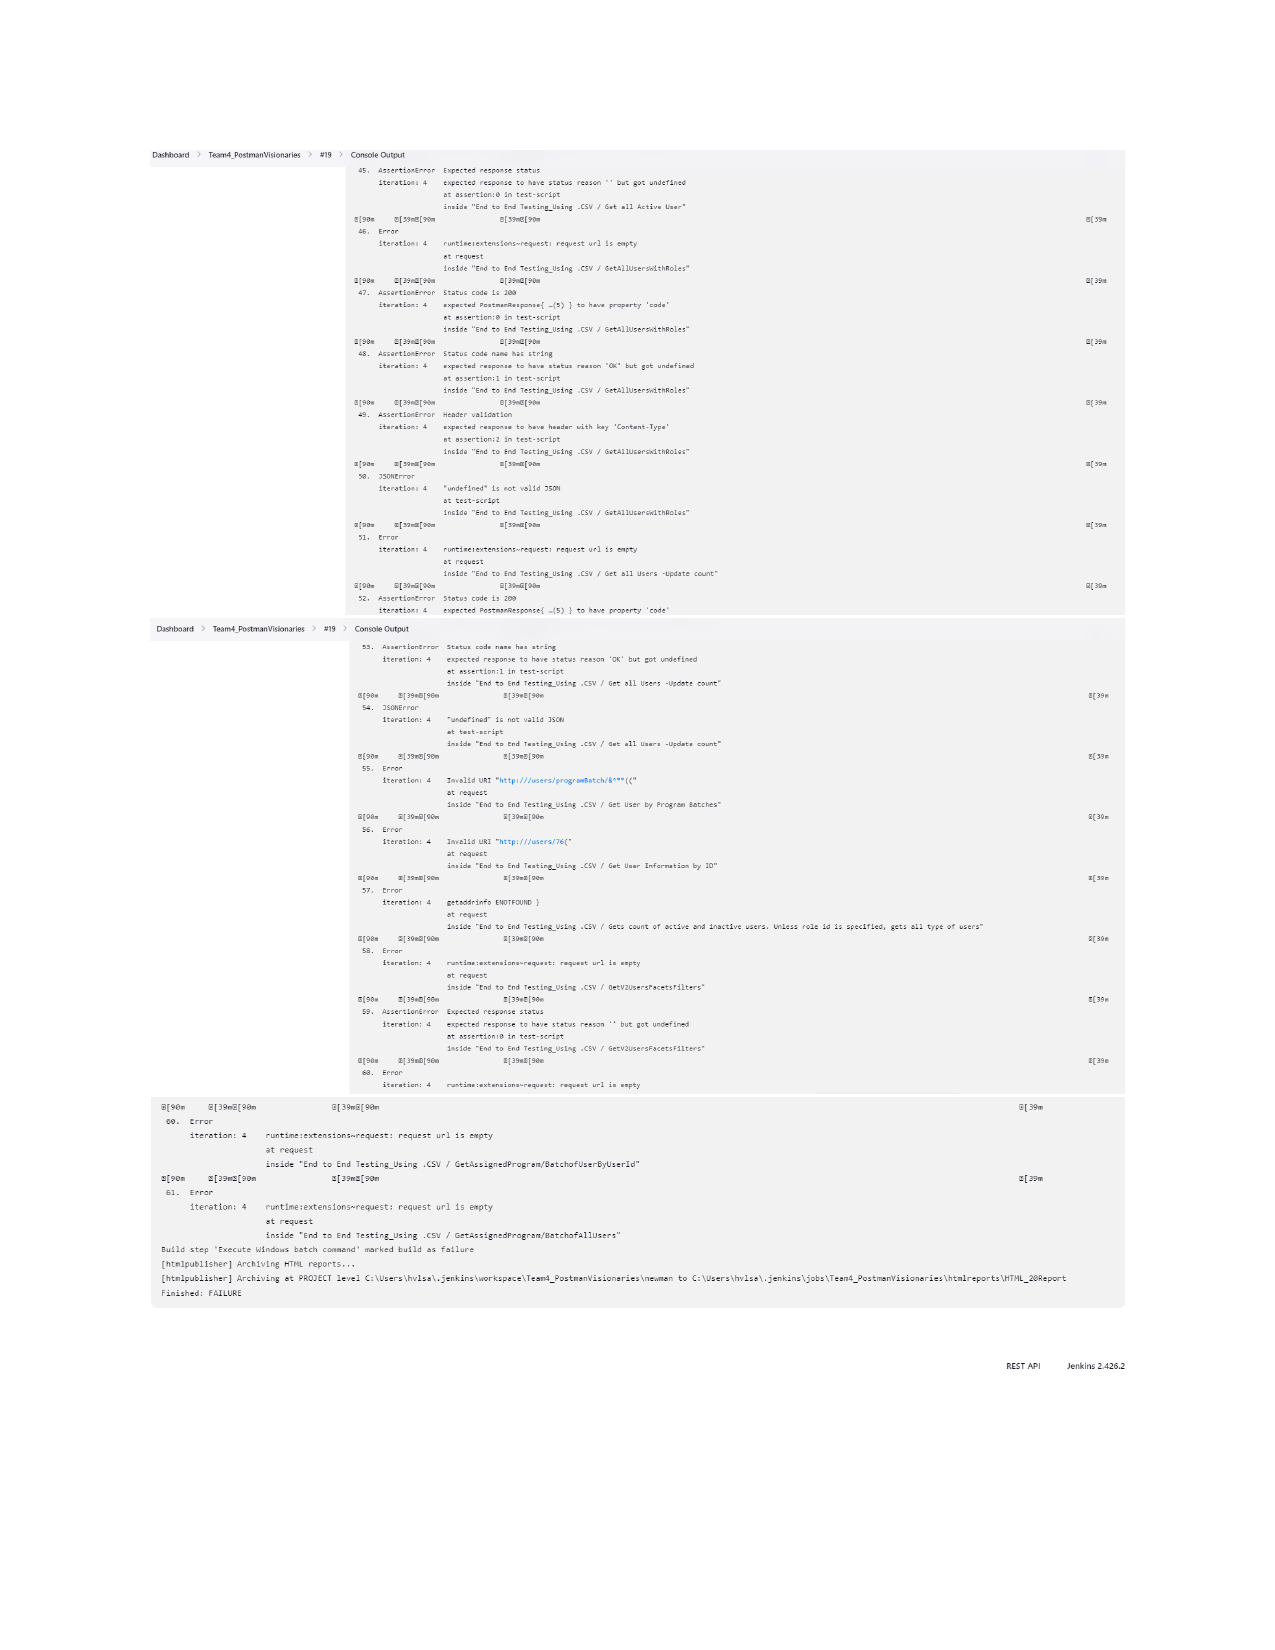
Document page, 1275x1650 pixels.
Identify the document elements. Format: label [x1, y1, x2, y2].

picture [150, 618, 1125, 1094]
picture [150, 1097, 1125, 1379]
picture [150, 150, 1125, 615]
